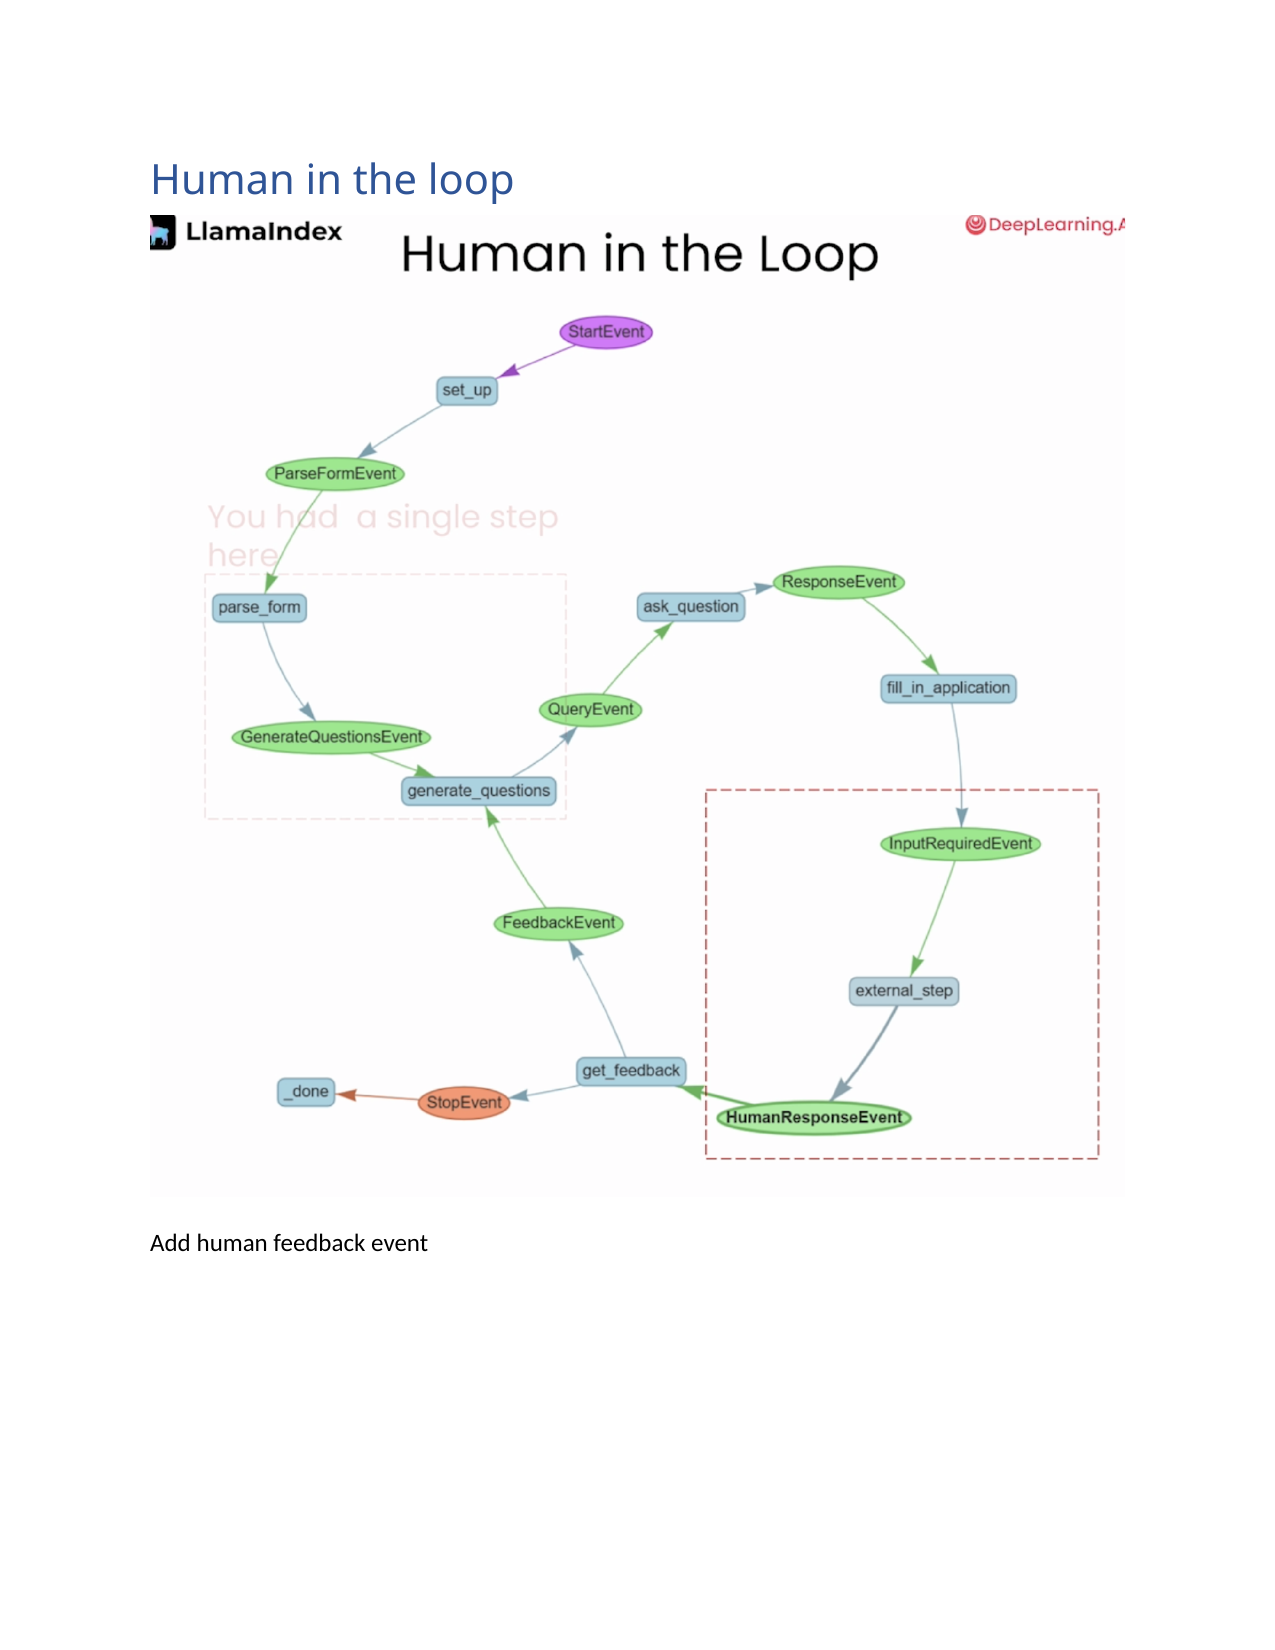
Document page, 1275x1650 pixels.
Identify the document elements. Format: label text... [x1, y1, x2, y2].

picture [150, 215, 1125, 1197]
subtitle Human in the loop [150, 150, 1125, 207]
text Add human feedback event [150, 1227, 1125, 1257]
